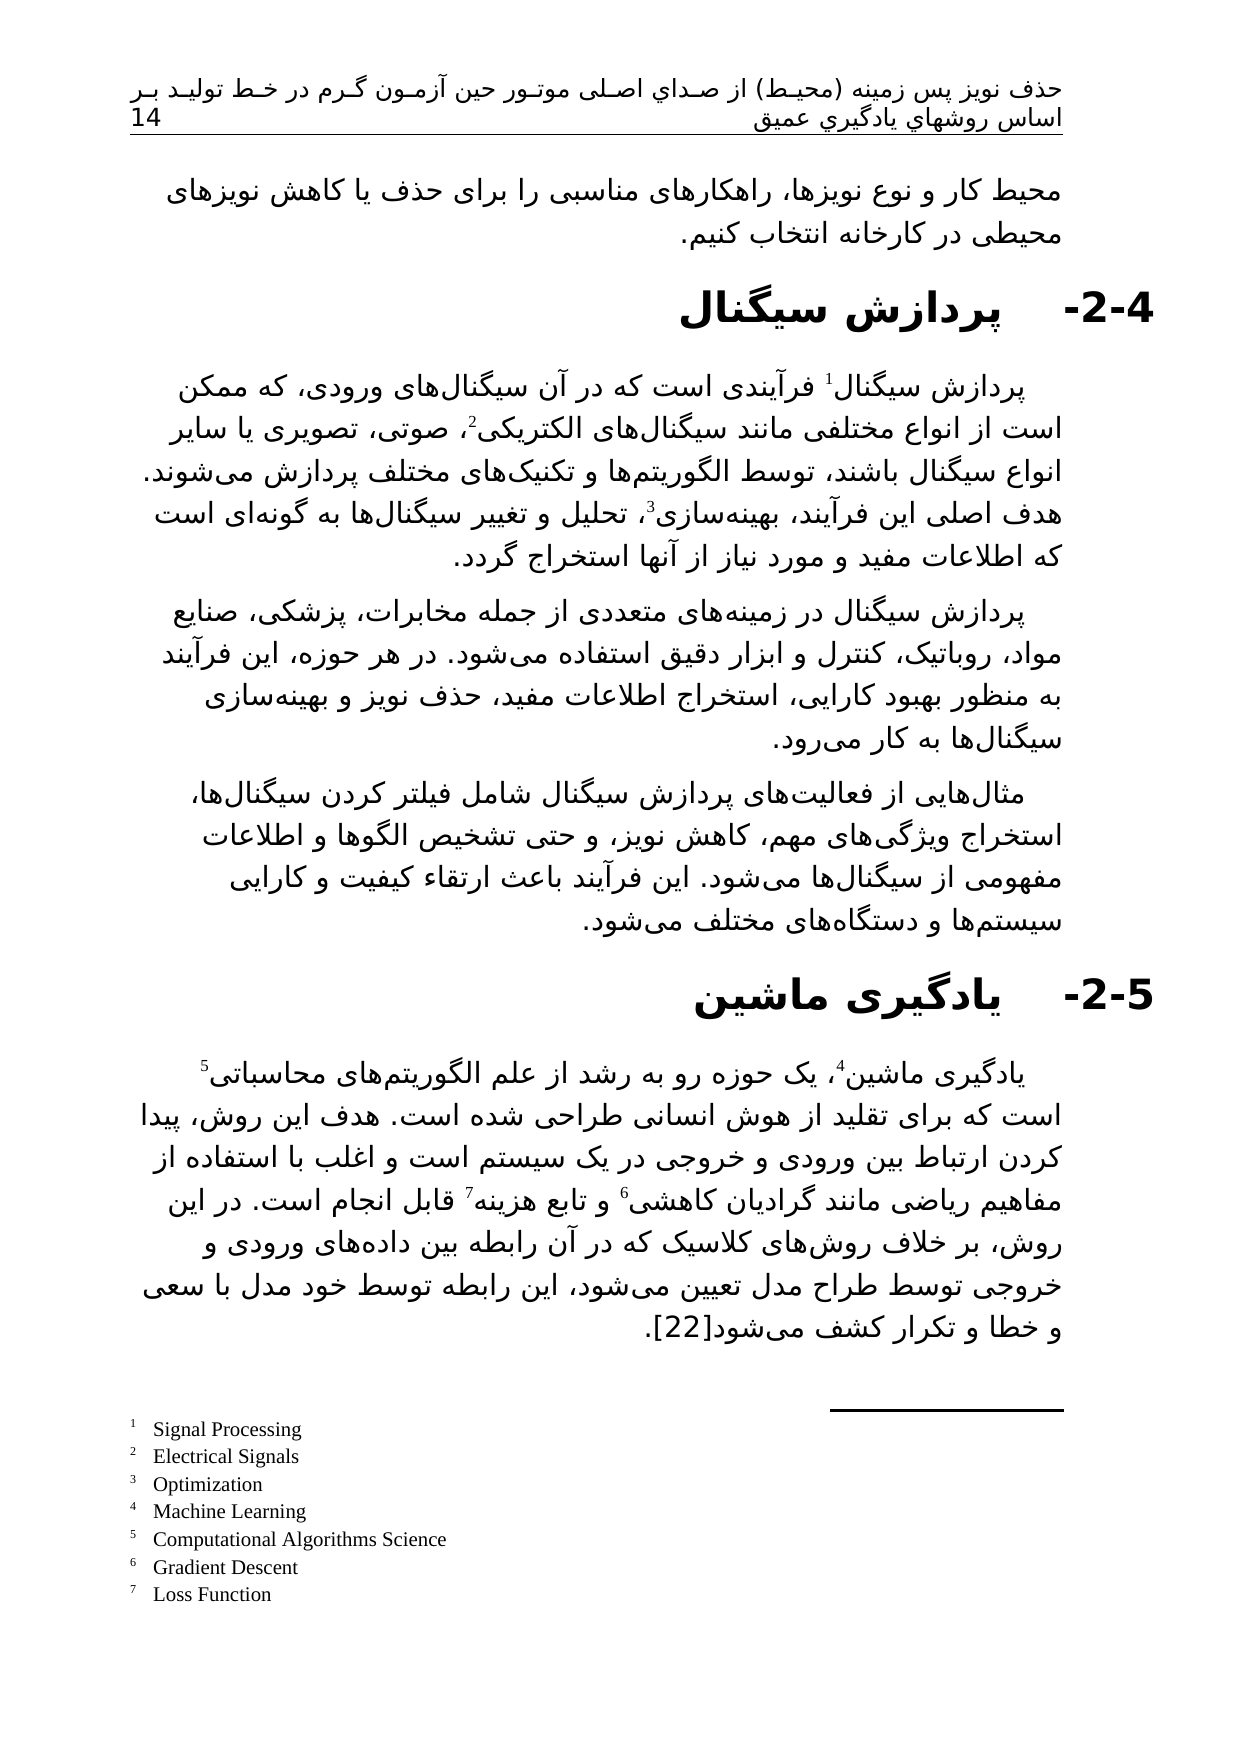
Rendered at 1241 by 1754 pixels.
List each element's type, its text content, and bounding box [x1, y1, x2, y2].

text یادگیری ماشین، یک حوزه رو به رشد از علم الگوریتم‌های محاسباتی است که برای تقلید از هوش انسانی طراحی شده است. هدف این روش، پیدا کردن ارتباط بین ورودی و خروجی در یک سیستم است و اغلب با استفاده از مفاهیم ریاضی مانند گرادیان کاهشی و تابع هزینه قابل انجام است. در این روش، بر خلاف روش‌های کلاسیک که در آن رابطه بین داده‌های ورودی و خروجی توسط طراح مدل تعیین می‌شود، این رابطه توسط خود مدل با سعی و خطا و تکرار کشف می‌شود[22]. [130, 1056, 1063, 1344]
text پردازش سیگنال در زمینه‌های متعددی از جمله مخابرات، پزشکی، صنایع مواد، روباتیک، کنترل و ابزار دقیق استفاده می‌شود. در هر حوزه، این فرآیند به منظور بهبود کارایی، استخراج اطلاعات مفید، حذف نویز و بهینه‌سازی سیگنال‌ها به کار می‌رود. [130, 594, 1063, 755]
text مثال‌هایی از فعالیت‌های پردازش سیگنال شامل فیلتر کردن سیگنال‌ها، استخراج ویژگی‌های مهم، کاهش نویز، و حتی تشخیص الگوها و اطلاعات مفهومی از سیگنال‌ها می‌شود. این فرآیند باعث ارتقاء کیفیت و کارایی سیستم‌ها و دستگاه‌های مختلف می‌شود. [130, 776, 1063, 937]
list پردازش سیگنال [130, 283, 1063, 332]
text پردازش سیگنال فرآیندی است که در آن سیگنال‌های ورودی، که ممکن است از انواع مختلفی مانند سیگنال‌های الکتریکی، صوتی، تصویری یا سایر انواع سیگنال باشند، توسط الگوریتم‌ها و تکنیک‌های مختلف پردازش می‌شوند. هدف اصلی این فرآیند، بهینه‌سازی، تحلیل و تغییر سیگنال‌ها به گونه‌ای است که اطلاعات مفید و مورد نیاز از آنها استخراج گردد. [130, 369, 1063, 573]
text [130, 174, 1063, 250]
list یادگیری ماشین [130, 971, 1063, 1019]
